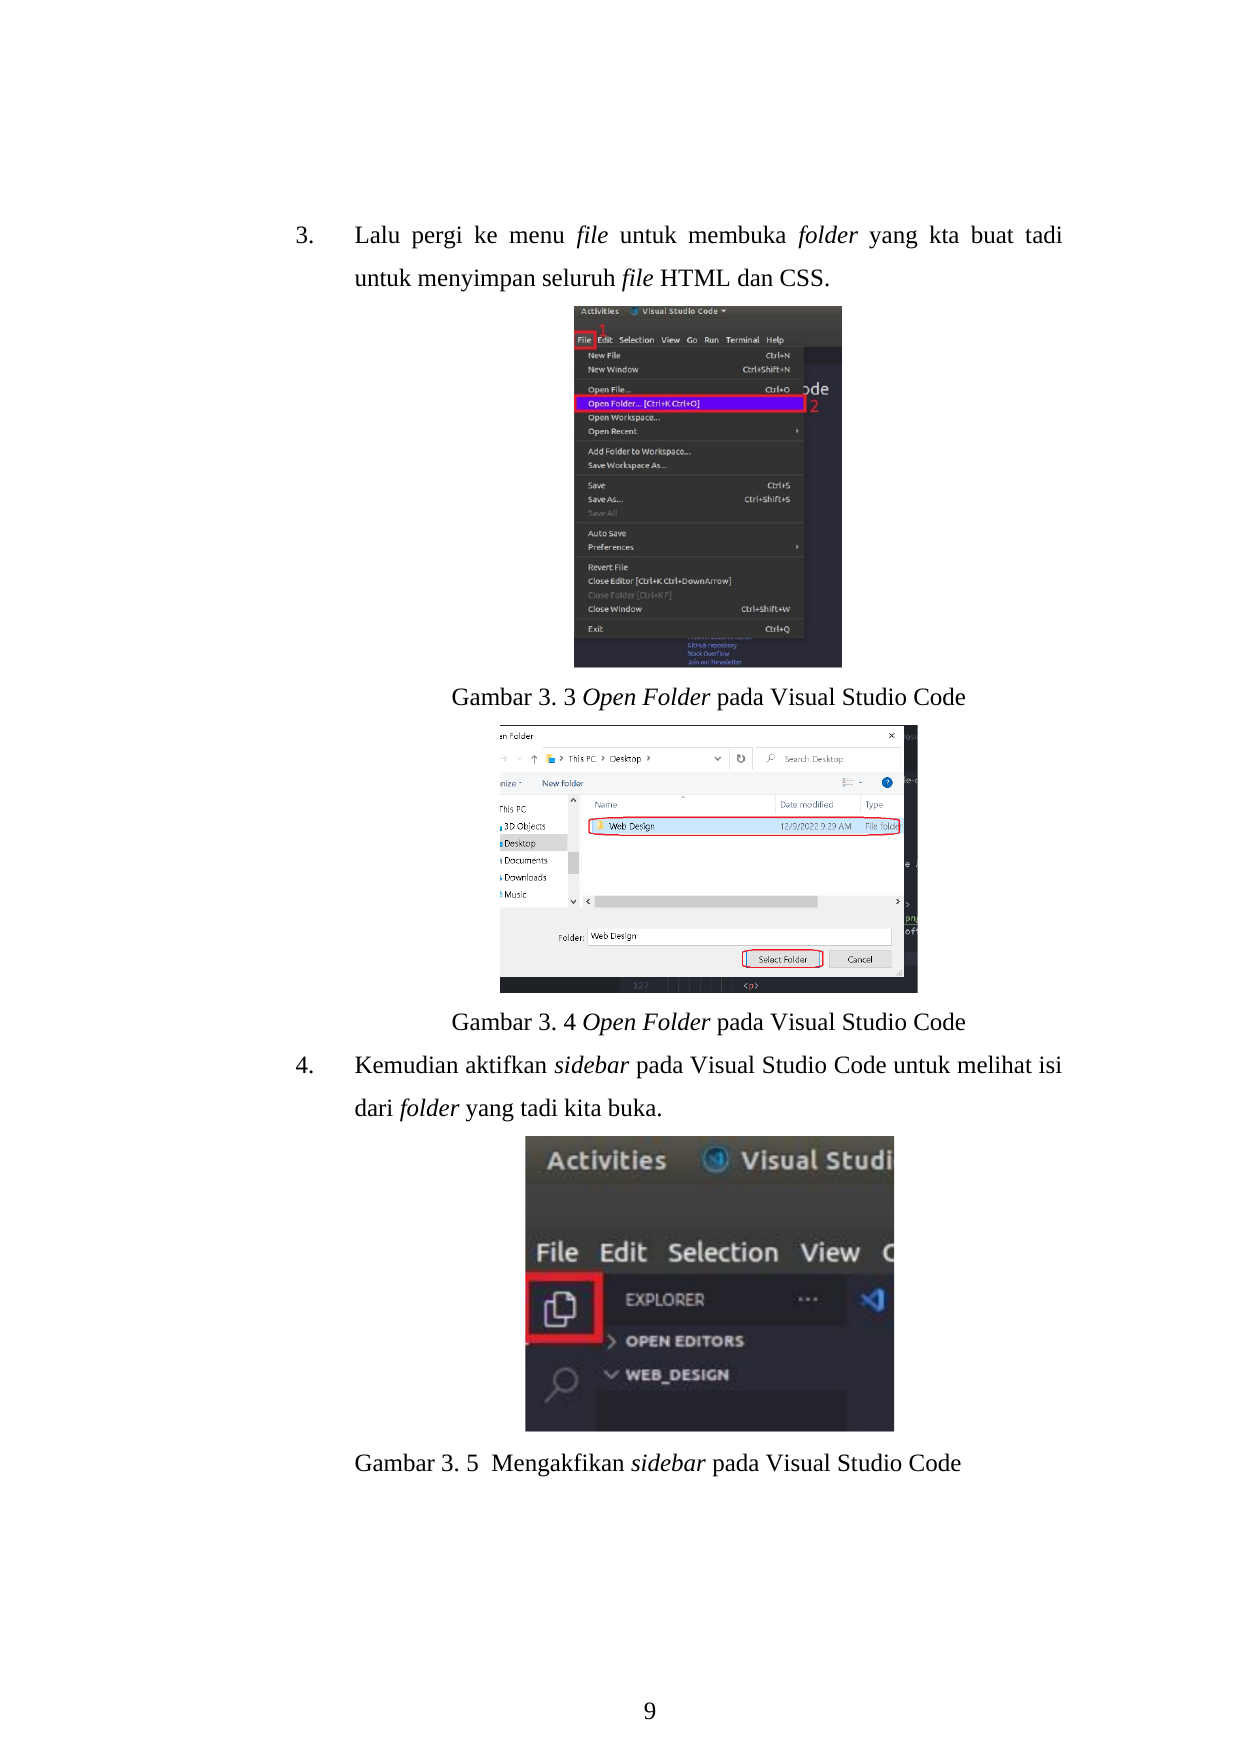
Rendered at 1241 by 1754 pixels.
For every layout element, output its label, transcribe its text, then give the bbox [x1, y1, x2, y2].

text Gambar 3. 3 Open Folder pada Visual Studio Code [295, 682, 1063, 711]
picture [500, 725, 918, 993]
list Lalu pergi ke menu file untuk membuka folder yang kta buat tadi untuk menyimpan seluruh file HTML dan CSS. [295, 220, 1063, 292]
list Kemudian aktifkan sidebar pada Visual Studio Code untuk melihat isi dari folder yang tadi kita buka. [295, 1050, 1063, 1122]
picture [523, 1136, 895, 1434]
text Gambar 3. 4 Open Folder pada Visual Studio Code [295, 1007, 1063, 1036]
picture [573, 306, 844, 668]
text Gambar 3. 5 Mengakfikan sidebar pada Visual Studio Code [295, 1448, 1063, 1477]
